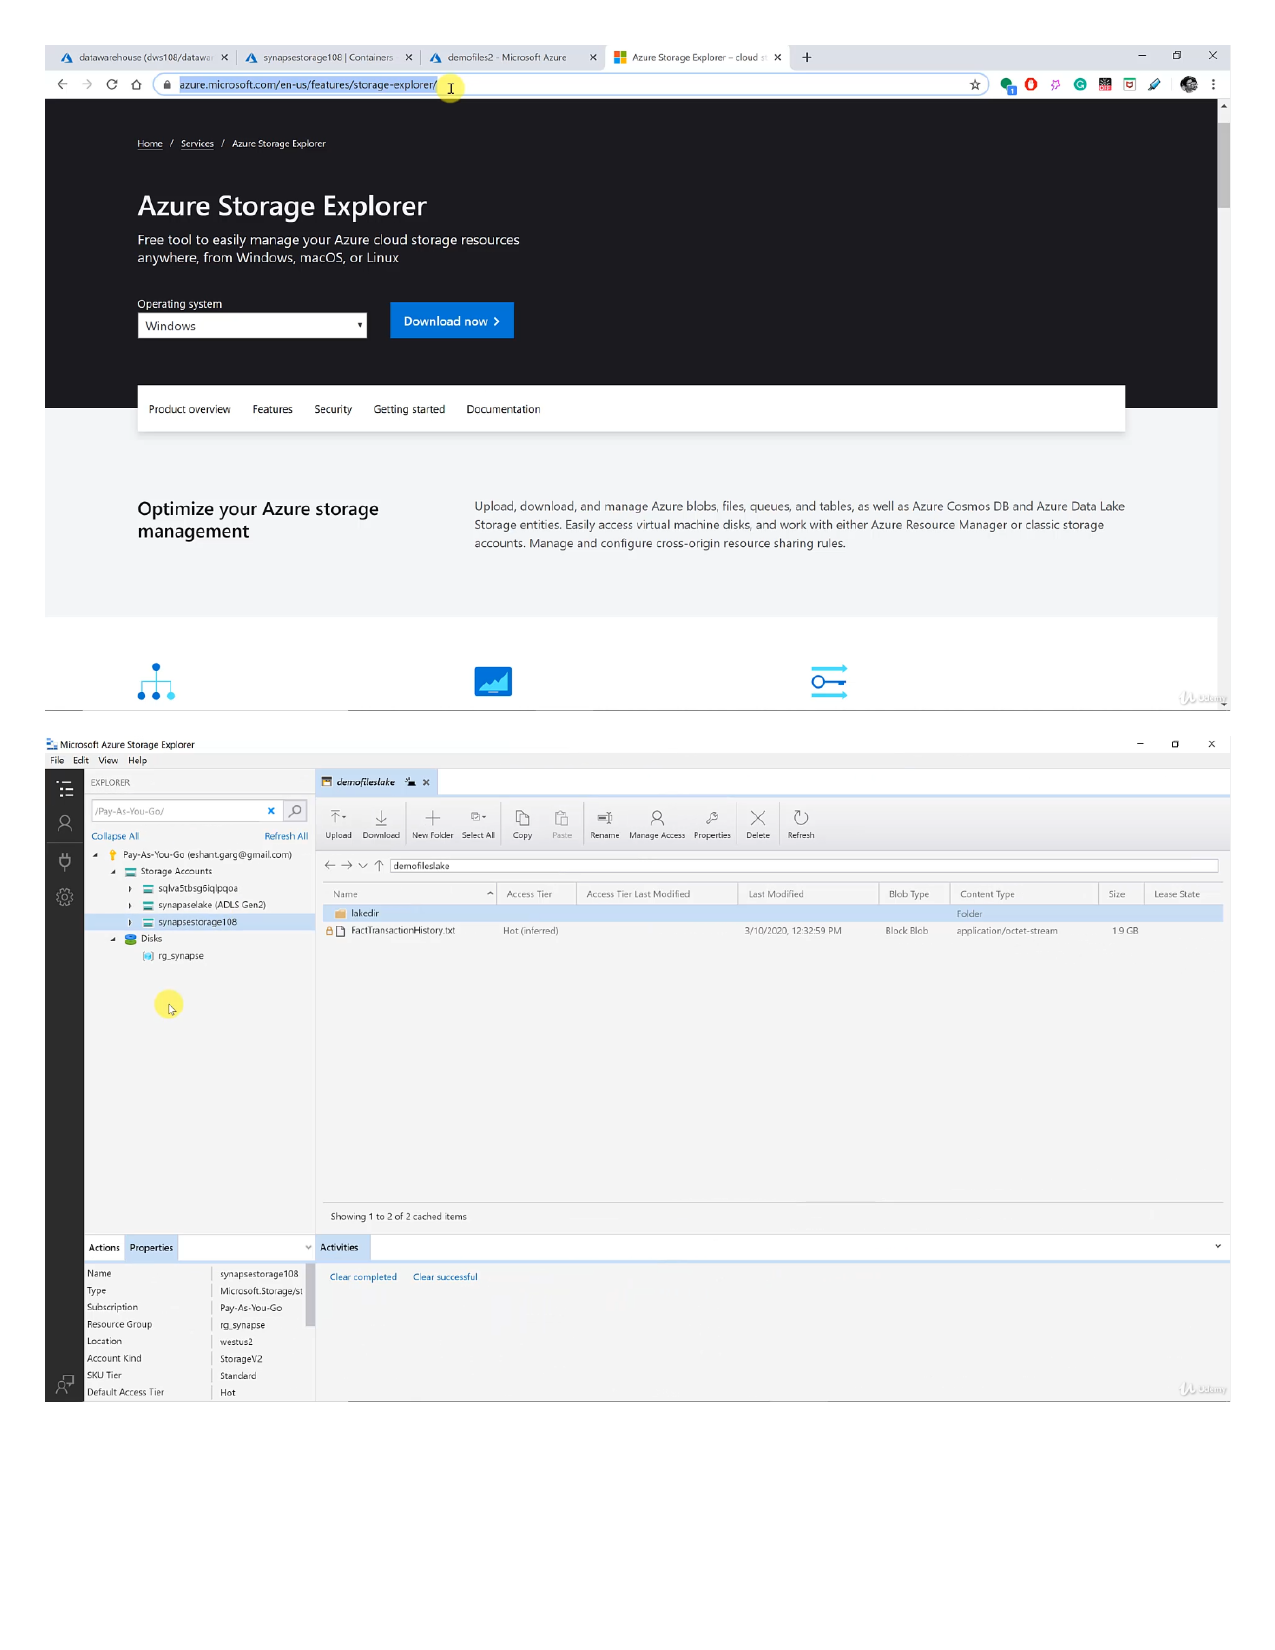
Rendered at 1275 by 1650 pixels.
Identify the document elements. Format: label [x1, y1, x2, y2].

picture [45, 736, 1230, 1402]
picture [45, 45, 1230, 711]
